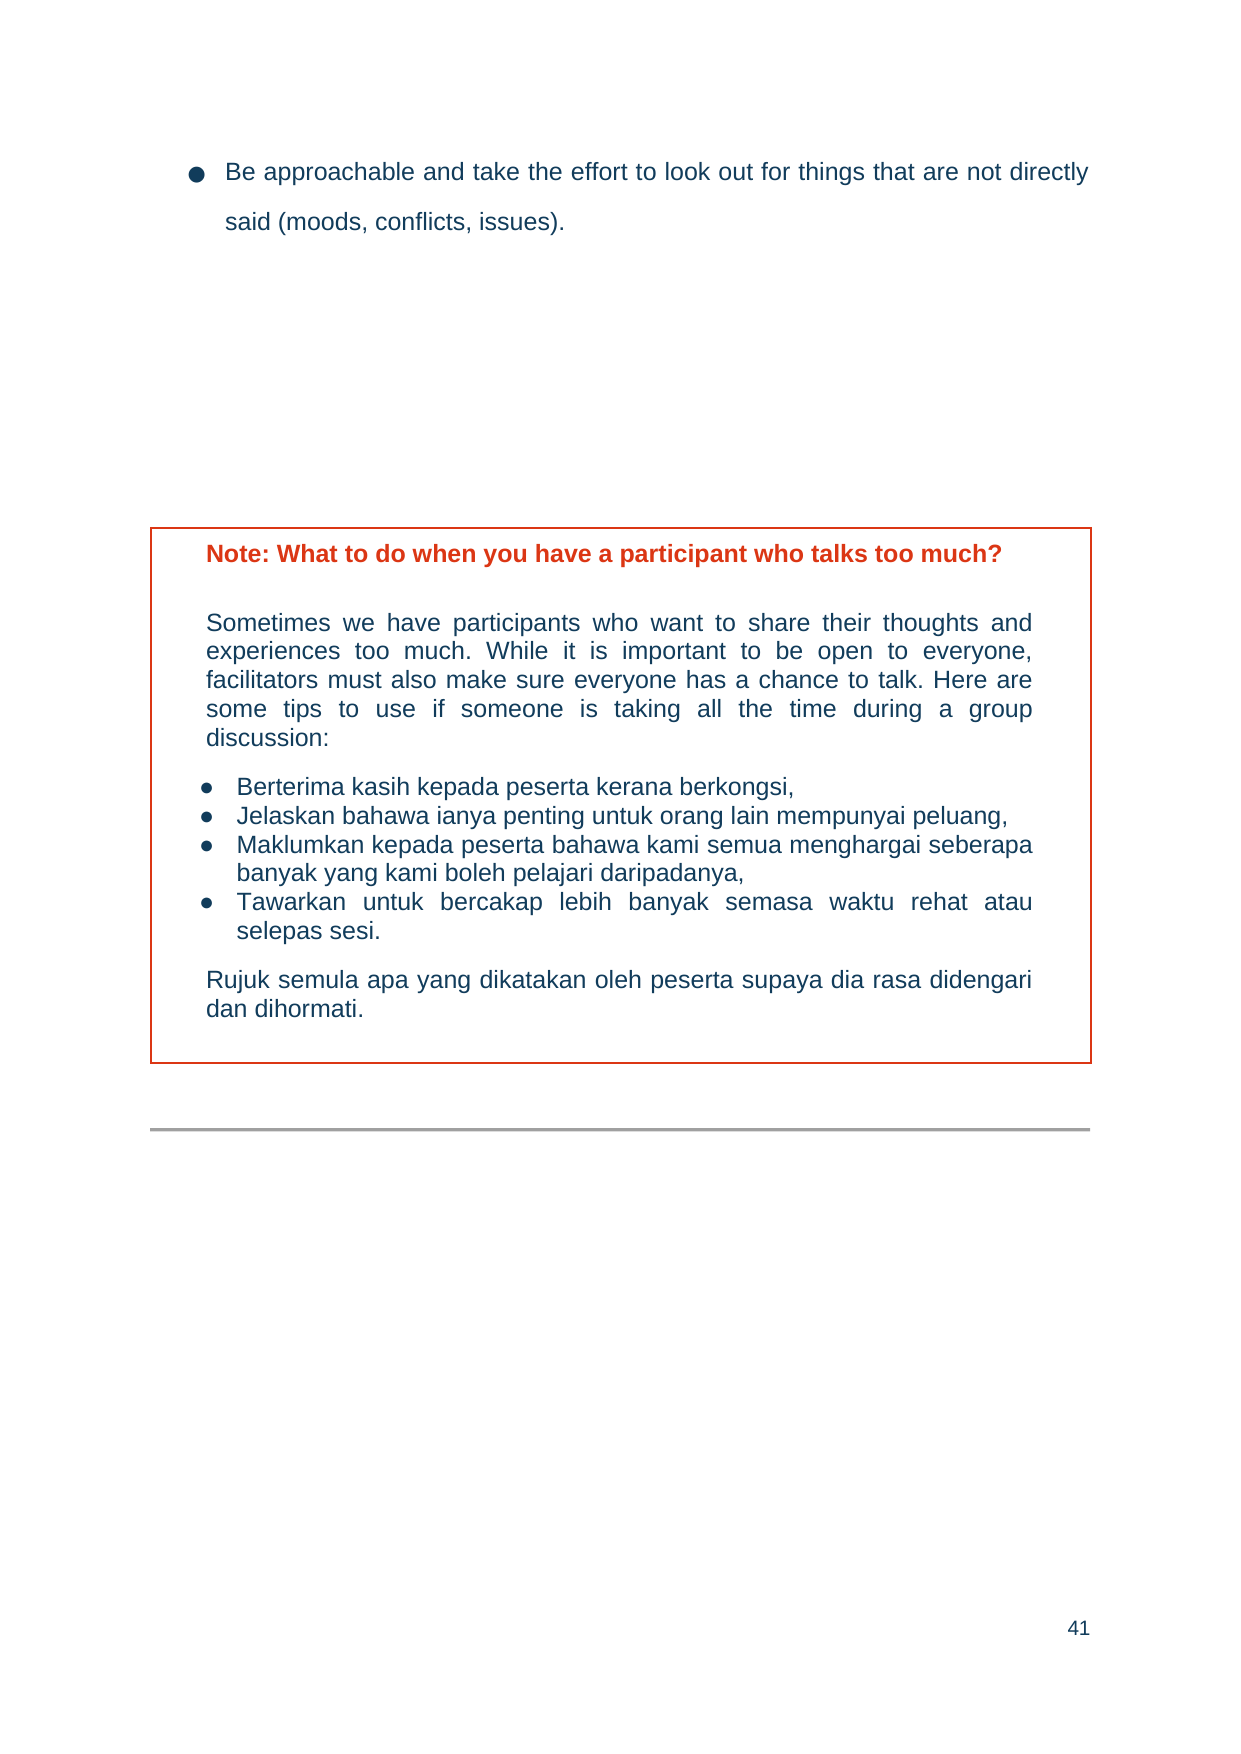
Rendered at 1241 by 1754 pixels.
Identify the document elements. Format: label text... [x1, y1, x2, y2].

list Be approachable and take the effort to look out for things that are not directly said (moods, conflicts, issues). [187, 150, 1090, 236]
table_header Note: What to do when you have a participant who talks too much? Sometimes we have participants who want to share their thoughts and experiences too much. While it is important to be open to everyone, facilitators must also make sure everyone has a chance to talk. Here are some tips to use if someone is taking all the time during a group discussion: Berterima kasih kepada peserta kerana berkongsi, Jelaskan bahawa ianya penting untuk orang lain mempunyai peluang, Maklumkan kepada peserta bahawa kami semua menghargai seberapa banyak yang kami boleh pelajari daripadanya, Tawarkan untuk bercakap lebih banyak semasa waktu rehat atau selepas sesi. Rujuk semula apa yang dikatakan oleh peserta supaya dia rasa didengari dan dihormati. [152, 529, 1090, 1062]
